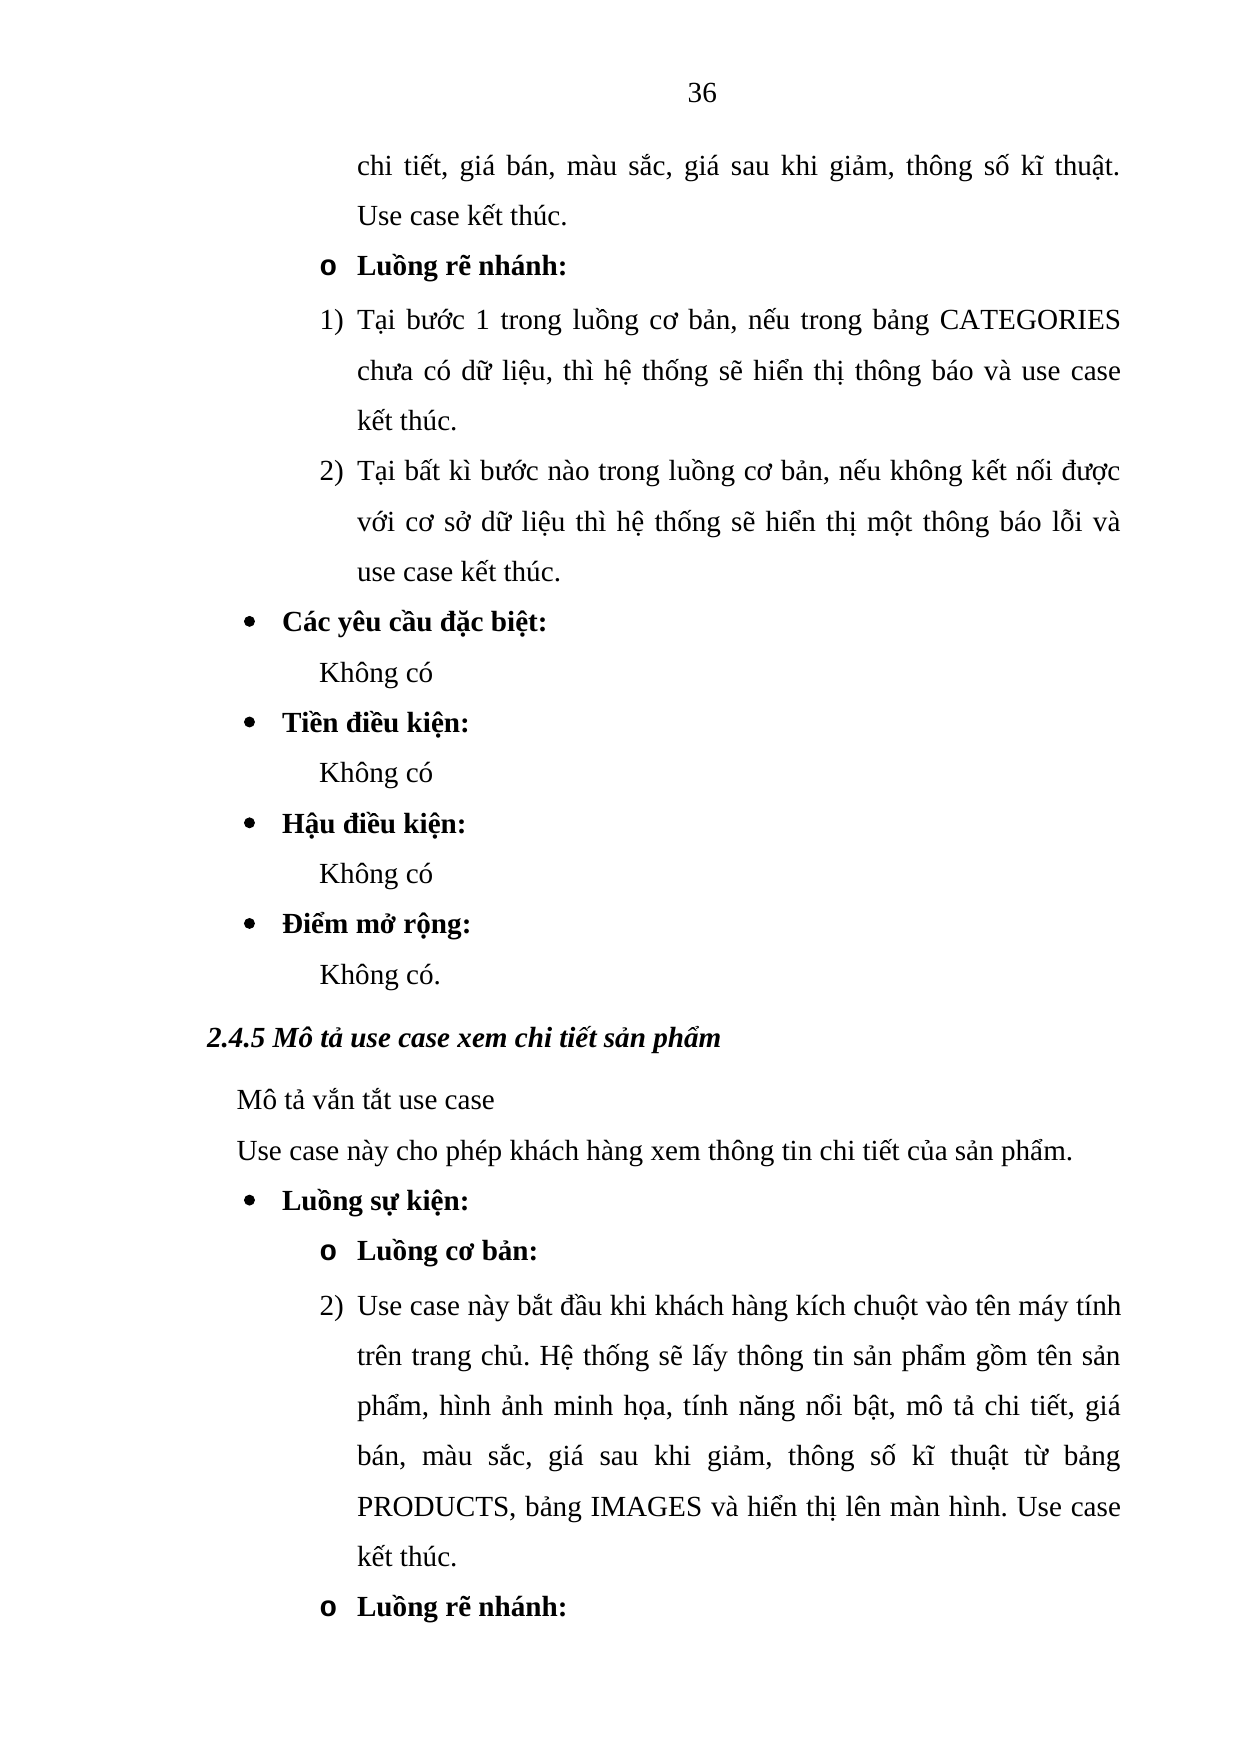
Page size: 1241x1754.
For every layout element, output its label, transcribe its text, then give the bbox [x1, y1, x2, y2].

list Hậu điều kiện: [244, 806, 1122, 839]
list Các yêu cầu đặc biệt: [244, 604, 1122, 638]
list Luồng sự kiện: [244, 1183, 1122, 1217]
text Không có [319, 856, 1122, 890]
list Điểm mở rộng: [244, 906, 1122, 940]
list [319, 148, 1122, 232]
text Không có. [319, 957, 1122, 990]
list Use case này bắt đầu khi khách hàng kích chuột vào tên máy tính trên trang chủ. Hệ thống sẽ lấy thông tin sản phẩm gồm tên sản phẩm, hình ảnh minh họa, tính năng nổi bật, mô tả chi tiết, giá bán, màu sắc, giá sau khi giảm, thông số kĩ thuật từ bảng PRODUCTS, bảng IMAGES và hiển thị lên màn hình. Use case kết thúc. [319, 1288, 1122, 1573]
list Tại bất kì bước nào trong luồng cơ bản, nếu không kết nối được với cơ sở dữ liệu thì hệ thống sẽ hiển thị một thông báo lỗi và use case kết thúc. [319, 453, 1122, 587]
text Use case này cho phép khách hàng xem thông tin chi tiết của sản phẩm. [236, 1133, 1122, 1166]
list Luồng rẽ nhánh: [319, 248, 1122, 284]
text Không có [319, 755, 1122, 789]
list Tại bước 1 trong luồng cơ bản, nếu trong bảng CATEGORIES chưa có dữ liệu, thì hệ thống sẽ hiển thị thông báo và use case kết thúc. [319, 302, 1122, 437]
list Tiền điều kiện: [244, 705, 1122, 739]
list Luồng rẽ nhánh: [319, 1589, 1122, 1626]
text Mô tả vắn tắt use case [236, 1082, 1122, 1116]
list Luồng cơ bản: [319, 1233, 1122, 1269]
subtitle Mô tả use case xem chi tiết sản phẩm [207, 1020, 1122, 1053]
text Không có [319, 655, 1122, 688]
